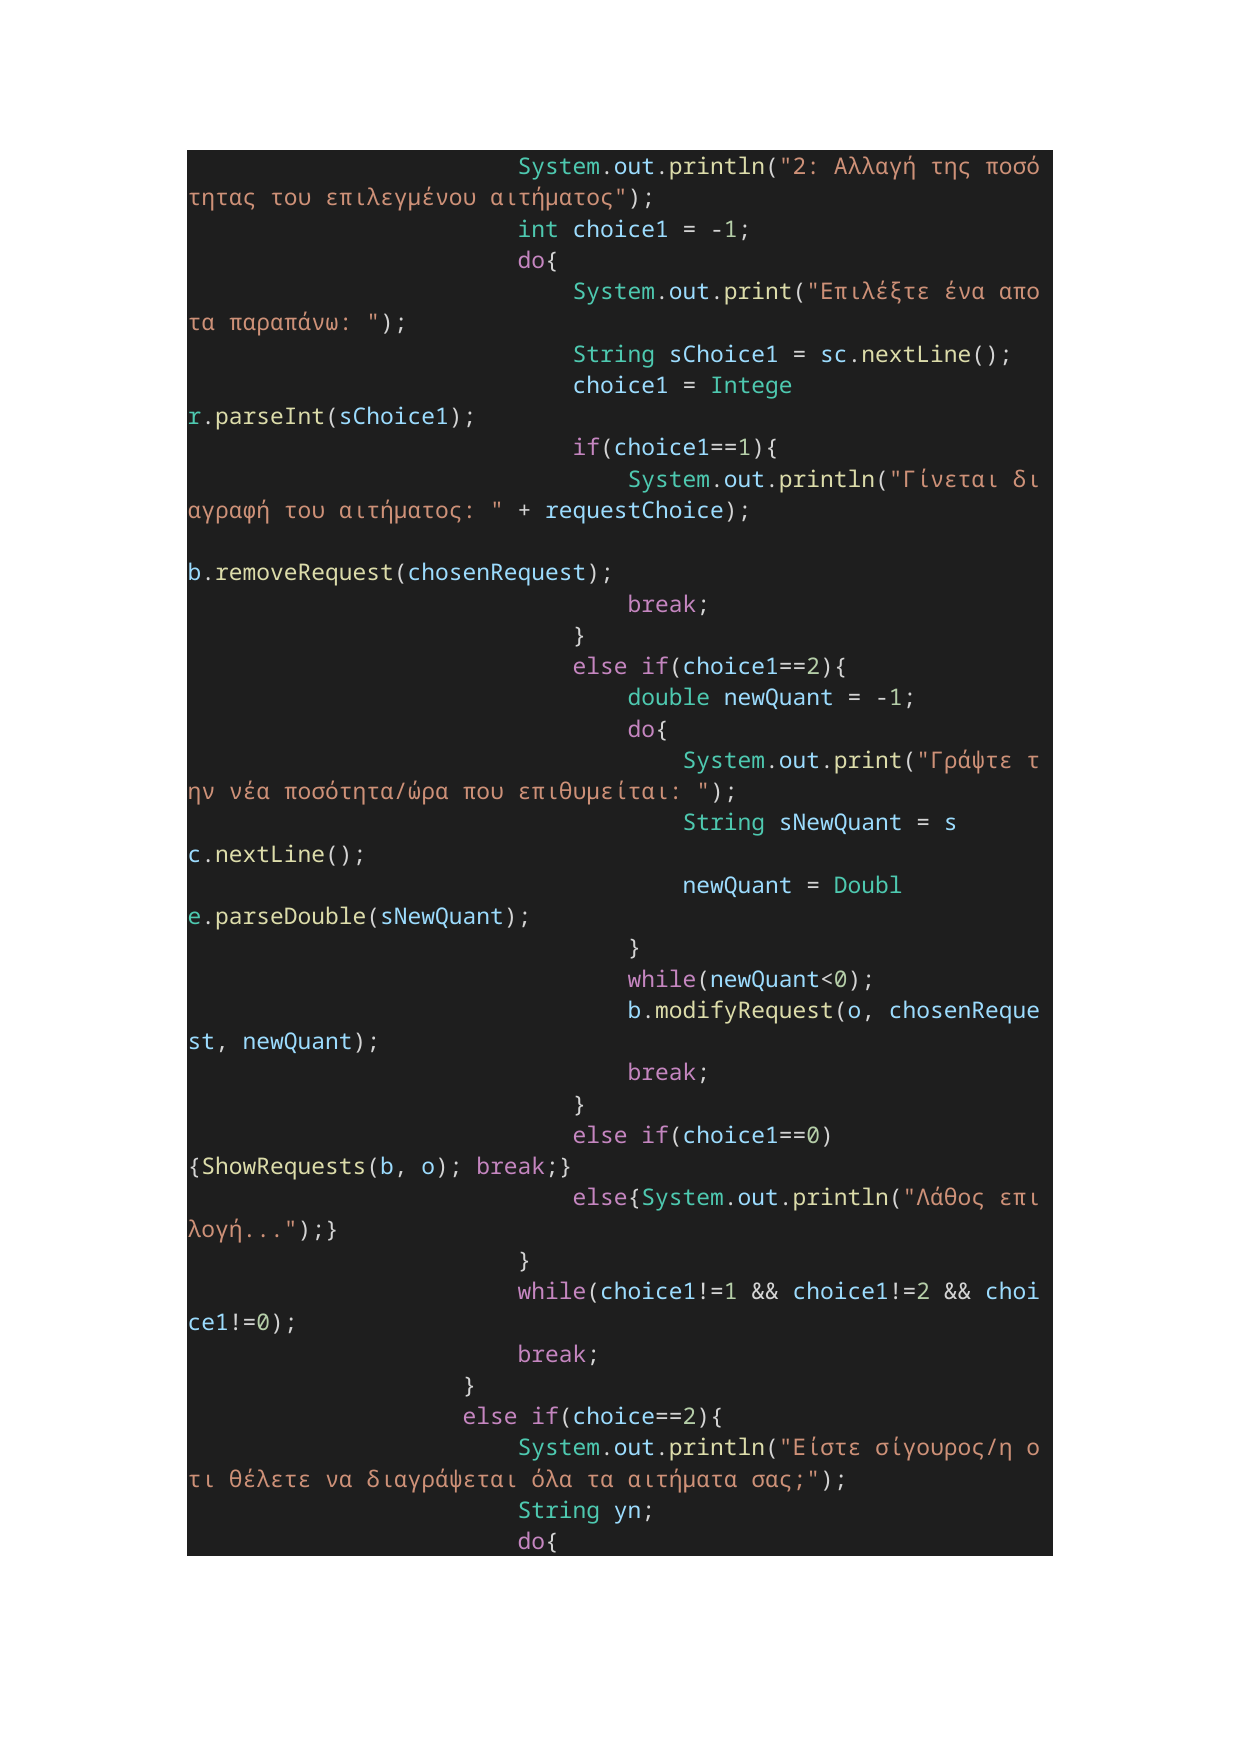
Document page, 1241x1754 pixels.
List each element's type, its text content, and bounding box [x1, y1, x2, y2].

text else if(choice1==0){ShowRequests(b, o); break;} [187, 1119, 1053, 1181]
text else{System.out.println("Λάθος επιλογή...");} [187, 1181, 1053, 1244]
text System.out.print("Γράψτε την νέα ποσότητα/ώρα που επιθυμείται: "); [187, 744, 1053, 806]
text else if(choice1==2){ [187, 650, 1053, 681]
text do{ [187, 712, 1053, 744]
text break; [187, 1337, 1053, 1369]
text newQuant = Double.parseDouble(sNewQuant); [187, 869, 1053, 931]
text if(choice1==1){ [187, 431, 1053, 462]
text else if(choice==2){ [187, 1400, 1053, 1431]
text } [187, 619, 1053, 650]
text System.out.println("Γίνεται διαγραφή του αιτήματος: " + requestChoice); [187, 462, 1053, 525]
text choice1 = Integer.parseInt(sChoice1); [187, 369, 1053, 431]
text String yn; [187, 1494, 1053, 1525]
text break; [187, 1056, 1053, 1087]
text while(choice1!=1 && choice1!=2 && choice1!=0); [187, 1275, 1053, 1337]
text double newQuant = -1; [187, 681, 1053, 712]
text do{ [187, 1525, 1053, 1556]
text do{ [187, 244, 1053, 275]
text System.out.print("Επιλέξτε ένα απο τα παραπάνω: "); [187, 275, 1053, 337]
text break; [187, 587, 1053, 619]
text System.out.println("2: Αλλαγή της ποσότητας του επιλεγμένου αιτήματος"); [187, 150, 1053, 212]
text String sNewQuant = sc.nextLine(); [187, 806, 1053, 869]
text while(newQuant<0); [187, 962, 1053, 994]
text b.modifyRequest(o, chosenRequest, newQuant); [187, 994, 1053, 1056]
text System.out.println("Είστε σίγουρος/η οτι θέλετε να διαγράψεται όλα τα αιτήματα σας;"); [187, 1431, 1053, 1494]
text String sChoice1 = sc.nextLine(); [187, 337, 1053, 369]
text } [187, 1369, 1053, 1400]
text } [187, 1087, 1053, 1119]
text b.removeRequest(chosenRequest); [187, 525, 1053, 587]
text } [187, 931, 1053, 962]
text } [187, 1244, 1053, 1275]
text int choice1 = -1; [187, 212, 1053, 244]
